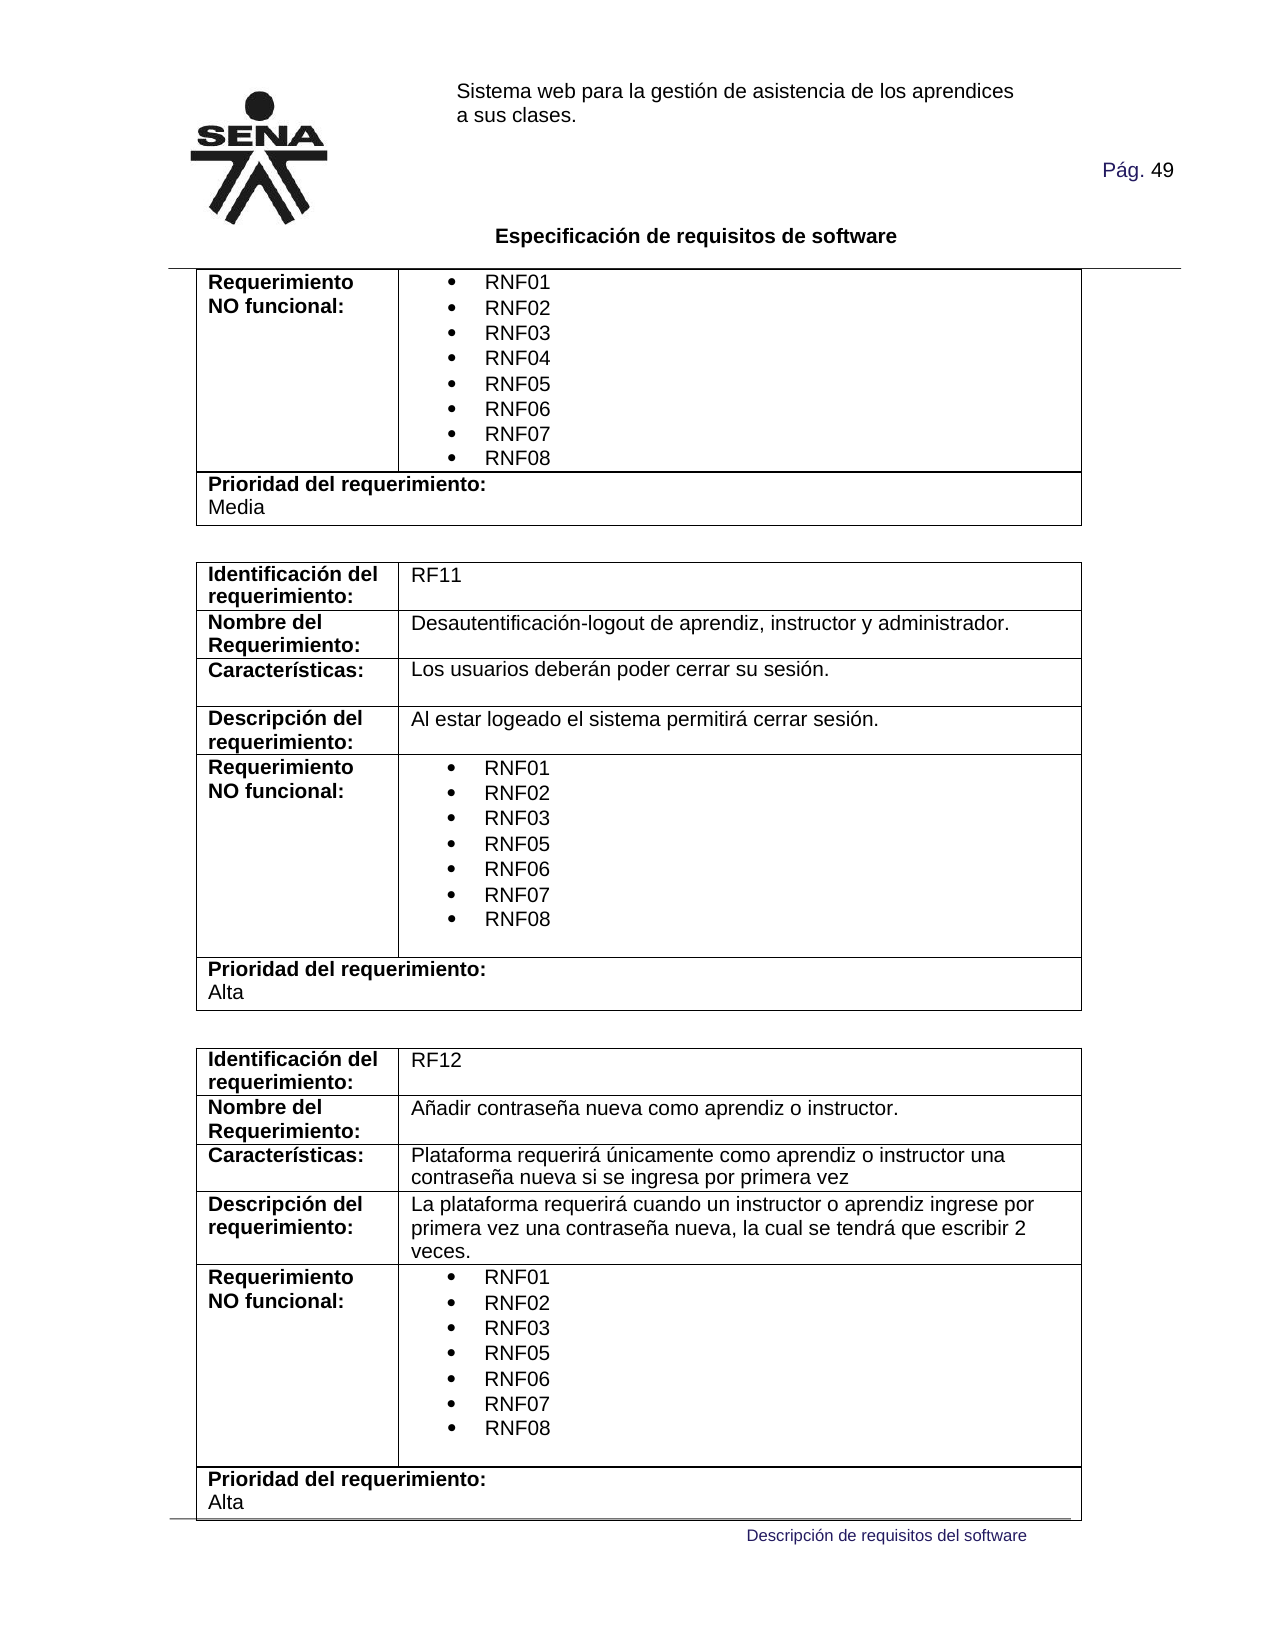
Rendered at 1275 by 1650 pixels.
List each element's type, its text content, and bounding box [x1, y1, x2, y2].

table_cell Requerimiento NO funcional: [197, 270, 398, 471]
picture [190, 87, 328, 225]
table_cell Los usuarios deberán poder cerrar su sesión. [399, 659, 1081, 706]
table_cell Requerimiento NO funcional: [197, 1265, 398, 1466]
table_cell Nombre del Requerimiento: [197, 611, 398, 658]
table_cell Plataforma requerirá únicamente como aprendiz o instructor una contraseña nueva si se ingresa por primera vez [399, 1145, 1081, 1191]
table_cell Descripción del requerimiento: [197, 1192, 398, 1264]
table_header RF11 [399, 563, 1081, 610]
table_cell Características: [197, 659, 398, 706]
table_header Identificación del requerimiento: [197, 1049, 398, 1095]
table_header Identificación del requerimiento: [197, 563, 398, 610]
table_cell Añadir contraseña nueva como aprendiz o instructor. [399, 1096, 1081, 1143]
table_cell Requerimiento NO funcional: [197, 755, 398, 957]
table_cell RNF01 RNF02 RNF03 RNF04 RNF05 RNF06 RNF07 RNF08 [399, 270, 1081, 471]
table_cell Desautentificación-logout de aprendiz, instructor y administrador. [399, 611, 1081, 658]
table_cell Prioridad del requerimiento: Media [197, 473, 1081, 525]
table_cell RNF01 RNF02 RNF03 RNF05 RNF06 RNF07 RNF08 [399, 755, 1081, 957]
table_cell Descripción del requerimiento: [197, 707, 398, 754]
table_cell La plataforma requerirá cuando un instructor o aprendiz ingrese por primera vez una contraseña nueva, la cual se tendrá que escribir 2 veces. [399, 1192, 1081, 1264]
table_cell Nombre del Requerimiento: [197, 1096, 398, 1143]
table_cell Al estar logeado el sistema permitirá cerrar sesión. [399, 707, 1081, 754]
table_header RF12 [399, 1049, 1081, 1095]
table_cell Prioridad del requerimiento: Alta [197, 958, 1081, 1010]
table_cell Características: [197, 1145, 398, 1191]
table_cell RNF01 RNF02 RNF03 RNF05 RNF06 RNF07 RNF08 [399, 1265, 1081, 1466]
table_cell Prioridad del requerimiento: Alta [197, 1468, 1081, 1520]
